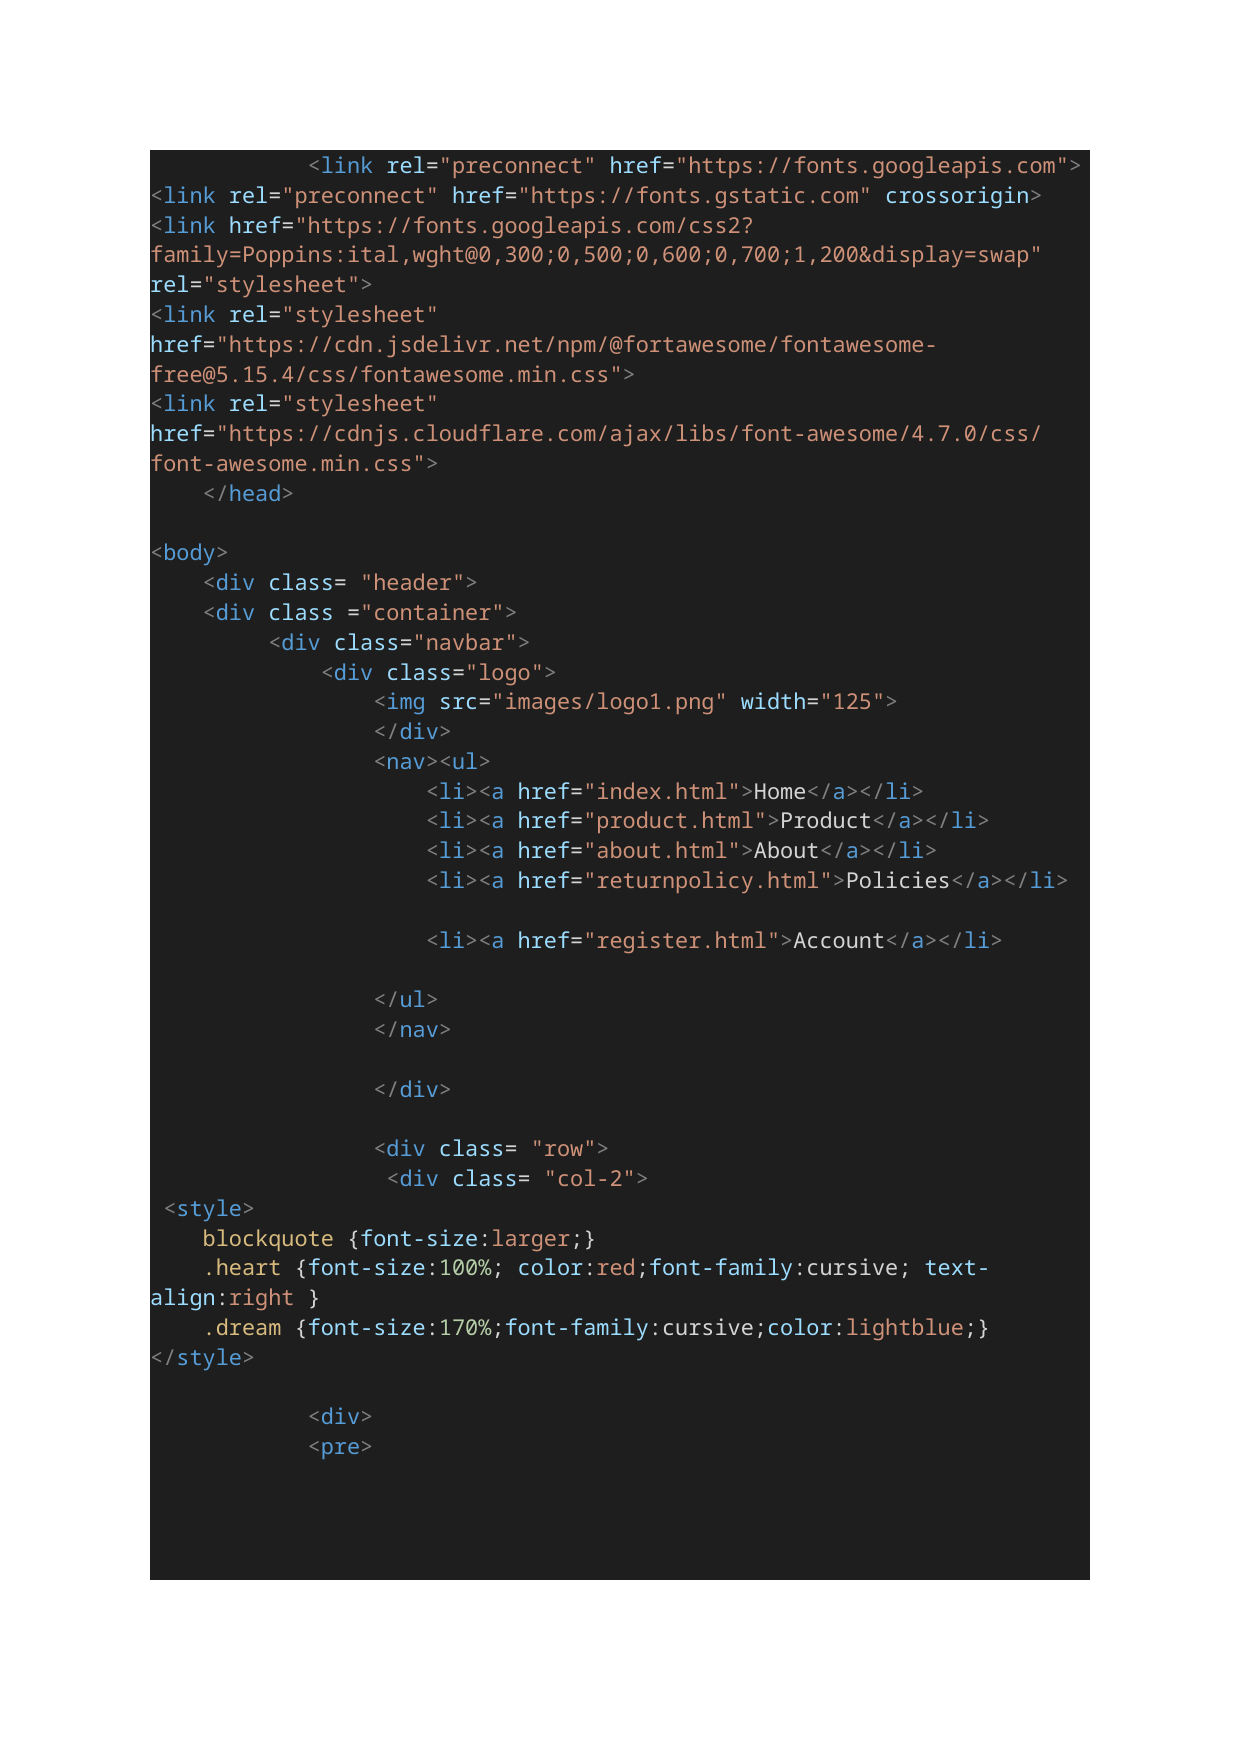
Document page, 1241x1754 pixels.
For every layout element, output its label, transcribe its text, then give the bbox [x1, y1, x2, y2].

text .dream {font-size:170%;font-family:cursive;color:lightblue;} [150, 1312, 1090, 1342]
text <link href="https://fonts.googleapis.com/css2?family=Poppins:ital,wght@0,300;0,500;0,600;0,700;1,200&display=swap" rel="stylesheet"> [150, 209, 1090, 299]
text </div> [150, 716, 1090, 746]
text <div class= "col-2"> [150, 1163, 1090, 1193]
text <div class= "row"> [150, 1133, 1090, 1163]
text <div> [150, 1401, 1090, 1431]
text <li><a href="index.html">Home</a></li> [150, 776, 1090, 805]
text <body> [150, 537, 1090, 567]
text <div class ="container"> [150, 597, 1090, 627]
text </style> [150, 1342, 1090, 1371]
text </div> [150, 1073, 1090, 1103]
text <div class="navbar"> [150, 627, 1090, 656]
text <img src="images/logo1.png" width="125"> [150, 686, 1090, 716]
text <style> [150, 1193, 1090, 1222]
text <li><a href="returnpolicy.html">Policies</a></li> [150, 865, 1090, 895]
text <link rel="preconnect" href="https://fonts.googleapis.com"> [150, 150, 1090, 180]
text blockquote {font-size:larger;} [150, 1222, 1090, 1252]
text <link rel="stylesheet" href="https://cdnjs.cloudflare.com/ajax/libs/font-awesome/4.7.0/css/font-awesome.min.css"> [150, 388, 1090, 478]
text <pre> [150, 1431, 1090, 1461]
text .heart {font-size:100%; color:red;font-family:cursive; text-align:right } [150, 1252, 1090, 1312]
text <li><a href="product.html">Product</a></li> [150, 805, 1090, 835]
text </head> [150, 478, 1090, 507]
text <nav><ul> [150, 746, 1090, 776]
text <li><a href="register.html">Account</a></li> [150, 924, 1090, 954]
text <li><a href="about.html">About</a></li> [150, 835, 1090, 865]
text <div class= "header"> [150, 567, 1090, 597]
text <div class="logo"> [150, 656, 1090, 686]
text </ul> [150, 984, 1090, 1014]
text </nav> [150, 1014, 1090, 1044]
text <link rel="stylesheet" href="https://cdn.jsdelivr.net/npm/@fortawesome/fontawesome-free@5.15.4/css/fontawesome.min.css"> [150, 299, 1090, 388]
text <link rel="preconnect" href="https://fonts.gstatic.com" crossorigin> [150, 180, 1090, 209]
